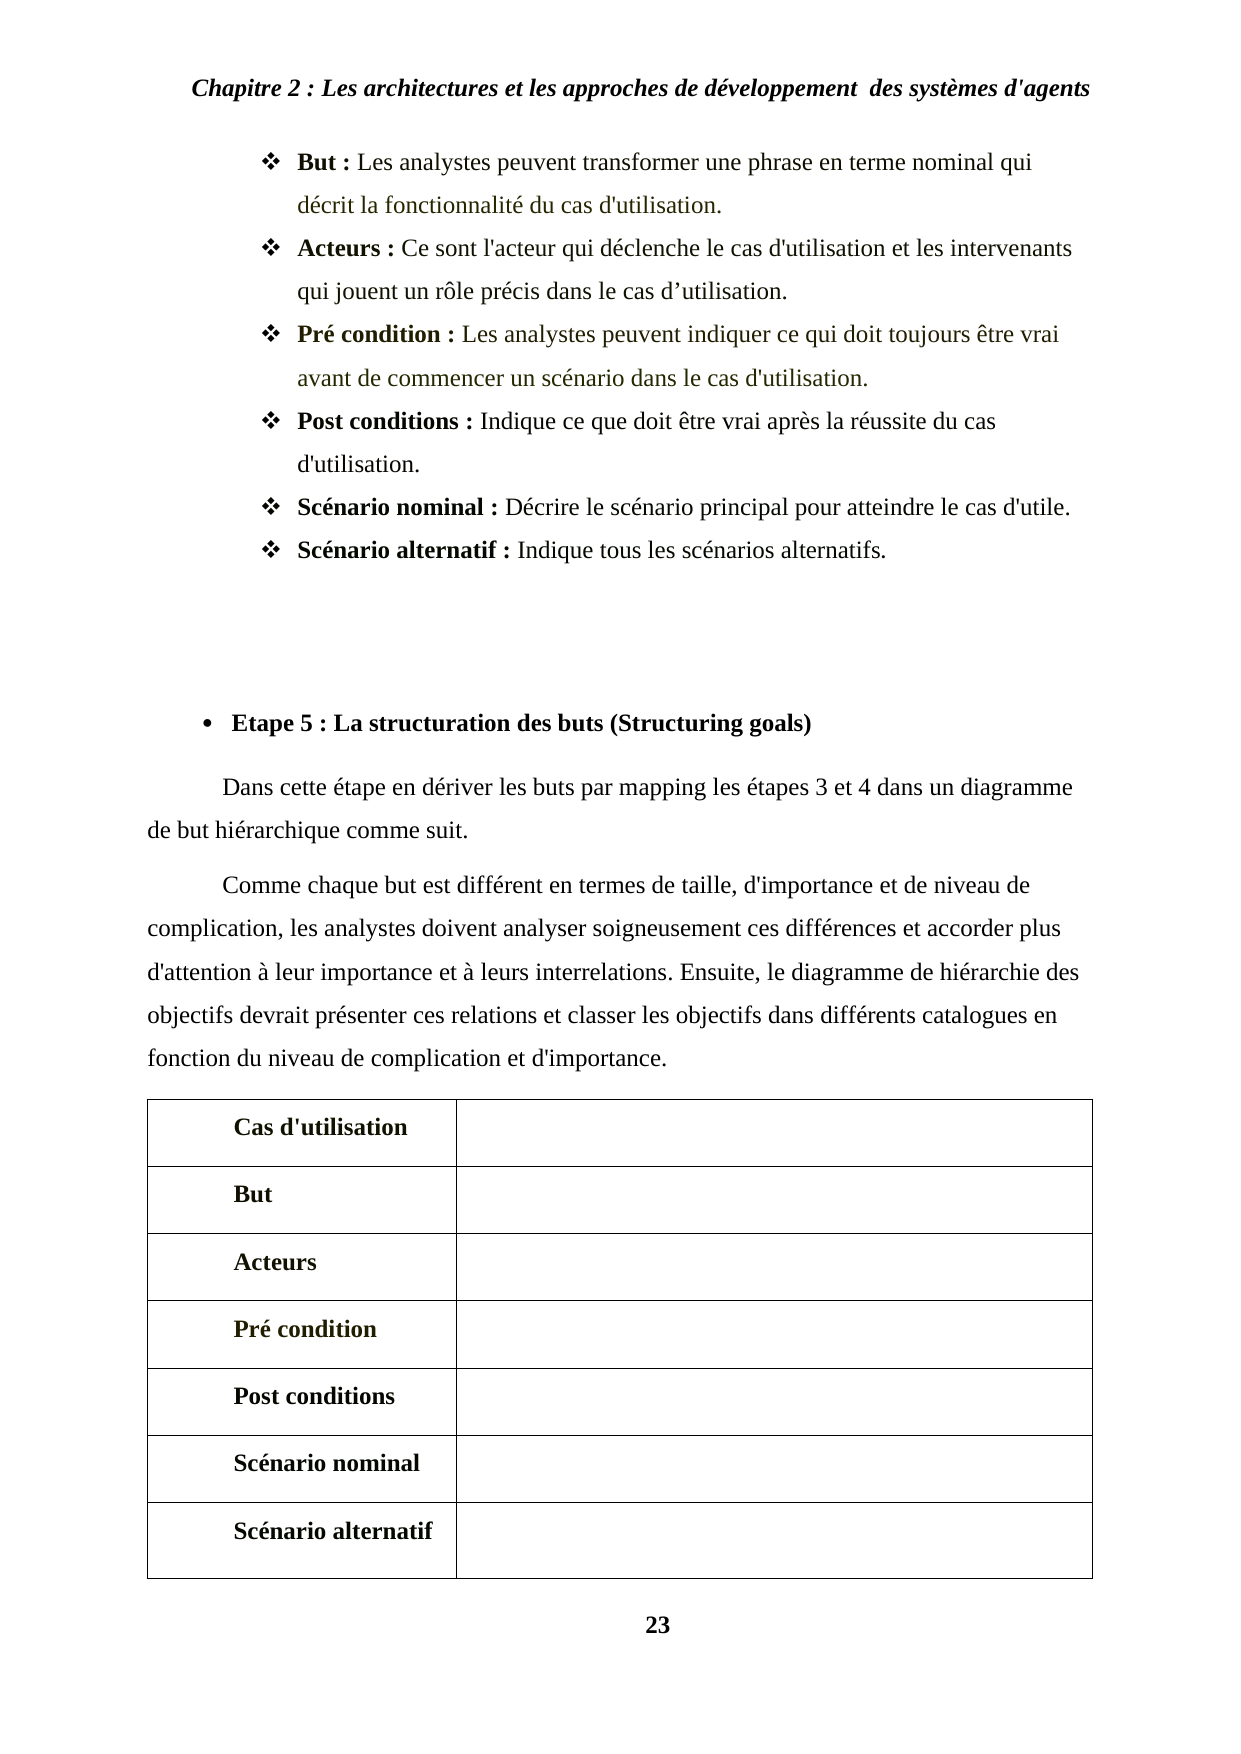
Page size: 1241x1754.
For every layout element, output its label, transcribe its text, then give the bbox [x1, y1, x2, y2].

list Scénario nominal : Décrire le scénario principal pour atteindre le cas d'utile. [259, 492, 1093, 521]
table_cell Scénario alternatif [148, 1503, 456, 1578]
text Dans cette étape en dériver les buts par mapping les étapes 3 et 4 dans un diagramme de but hiérarchique comme suit. [147, 772, 1093, 843]
text Comme chaque but est différent en termes de taille, d'importance et de niveau de complication, les analystes doivent analyser soigneusement ces différences et accorder plus d'attention à leur importance et à leurs interrelations. Ensuite, le diagramme de hiérarchie des objectifs devrait présenter ces relations et classer les objectifs dans différents catalogues en fonction du niveau de complication et d'importance. [147, 870, 1093, 1072]
table_cell [457, 1369, 1092, 1435]
table_cell But [148, 1167, 456, 1233]
table_cell Scénario nominal [148, 1436, 456, 1502]
list Post conditions : Indique ce que doit être vrai après la réussite du cas d'utilisation. [259, 406, 1093, 478]
table_cell [457, 1301, 1092, 1368]
table_header Cas d'utilisation [148, 1100, 456, 1166]
table_cell Acteurs [148, 1234, 456, 1300]
list Acteurs : Ce sont l'acteur qui déclenche le cas d'utilisation et les intervenants qui jouent un rôle précis dans le cas d’utilisation. [259, 233, 1093, 305]
table_cell [457, 1234, 1092, 1300]
table_cell [457, 1167, 1092, 1233]
table_cell [457, 1503, 1092, 1578]
list Pré condition : Les analystes peuvent indiquer ce qui doit toujours être vrai avant de commencer un scénario dans le cas d'utilisation. [259, 319, 1093, 391]
table_cell Pré condition [148, 1301, 456, 1368]
table_cell Post conditions [148, 1369, 456, 1435]
table_header [457, 1100, 1092, 1166]
list Scénario alternatif : Indique tous les scénarios alternatifs. [259, 535, 1093, 564]
table_cell [457, 1436, 1092, 1502]
list Etape 5 : La structuration des buts (Structuring goals) [203, 708, 1093, 736]
list But : Les analystes peuvent transformer une phrase en terme nominal qui décrit la fonctionnalité du cas d'utilisation. [259, 147, 1093, 219]
